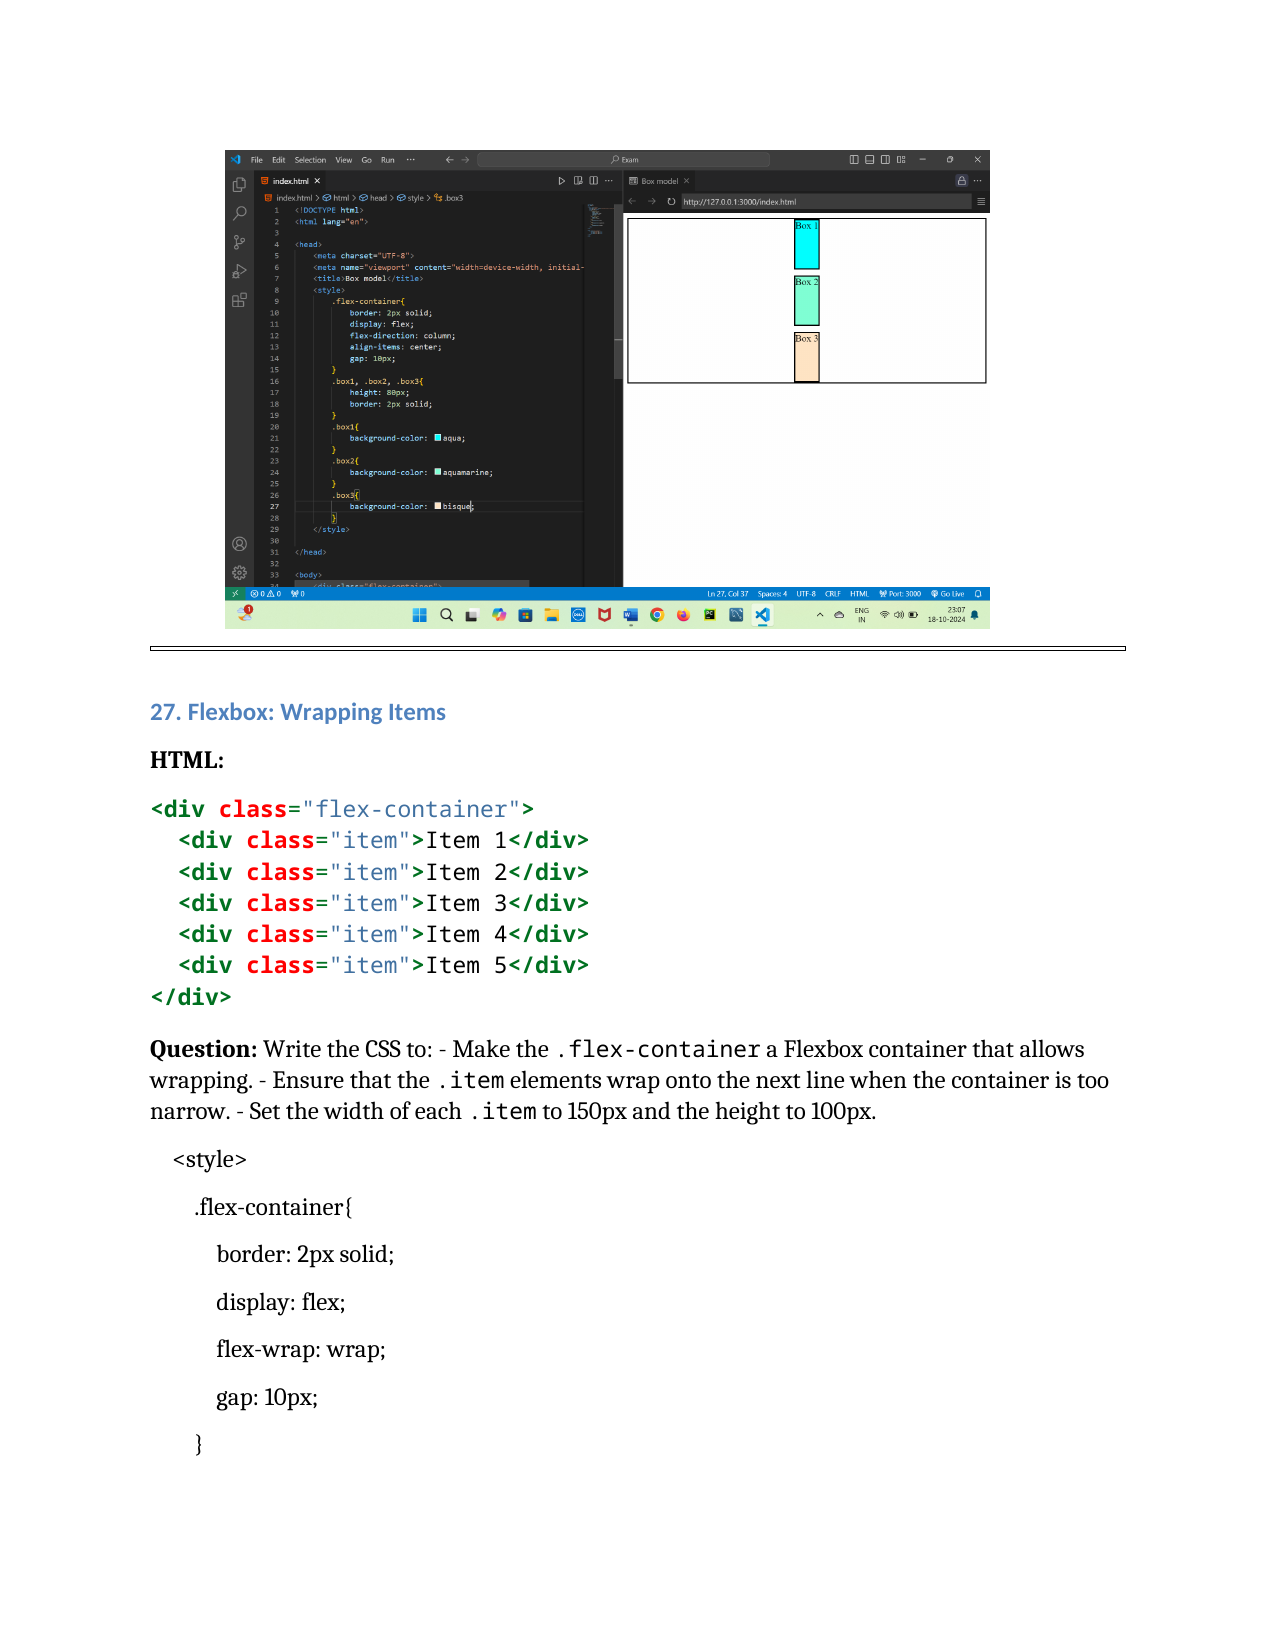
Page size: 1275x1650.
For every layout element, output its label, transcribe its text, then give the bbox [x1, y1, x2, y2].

text display: flex; [150, 1288, 1125, 1317]
text <div class="flex-container"> <div class="item">Item 1</div> <div class="item">Item 2</div> <div class="item">Item 3</div> <div class="item">Item 4</div> <div class="item">Item 5</div> </div> [150, 793, 1125, 1012]
text border: 2px solid; [150, 1240, 1125, 1269]
text .flex-container{ [150, 1193, 1125, 1222]
text Question: Write the CSS to: - Make the .flex-container a Flexbox container that allows wrapping. - Ensure that the .item elements wrap onto the next line when the container is too narrow. - Set the width of each .item to 150px and the height to 100px. [150, 1033, 1125, 1127]
text gap: 10px; [150, 1383, 1125, 1412]
text flex-wrap: wrap; [150, 1335, 1125, 1364]
picture [225, 150, 990, 629]
text HTML: [150, 746, 1125, 774]
subtitle 27. Flexbox: Wrapping Items [150, 696, 1125, 727]
text } [150, 1430, 1125, 1459]
text <style> [150, 1145, 1125, 1174]
